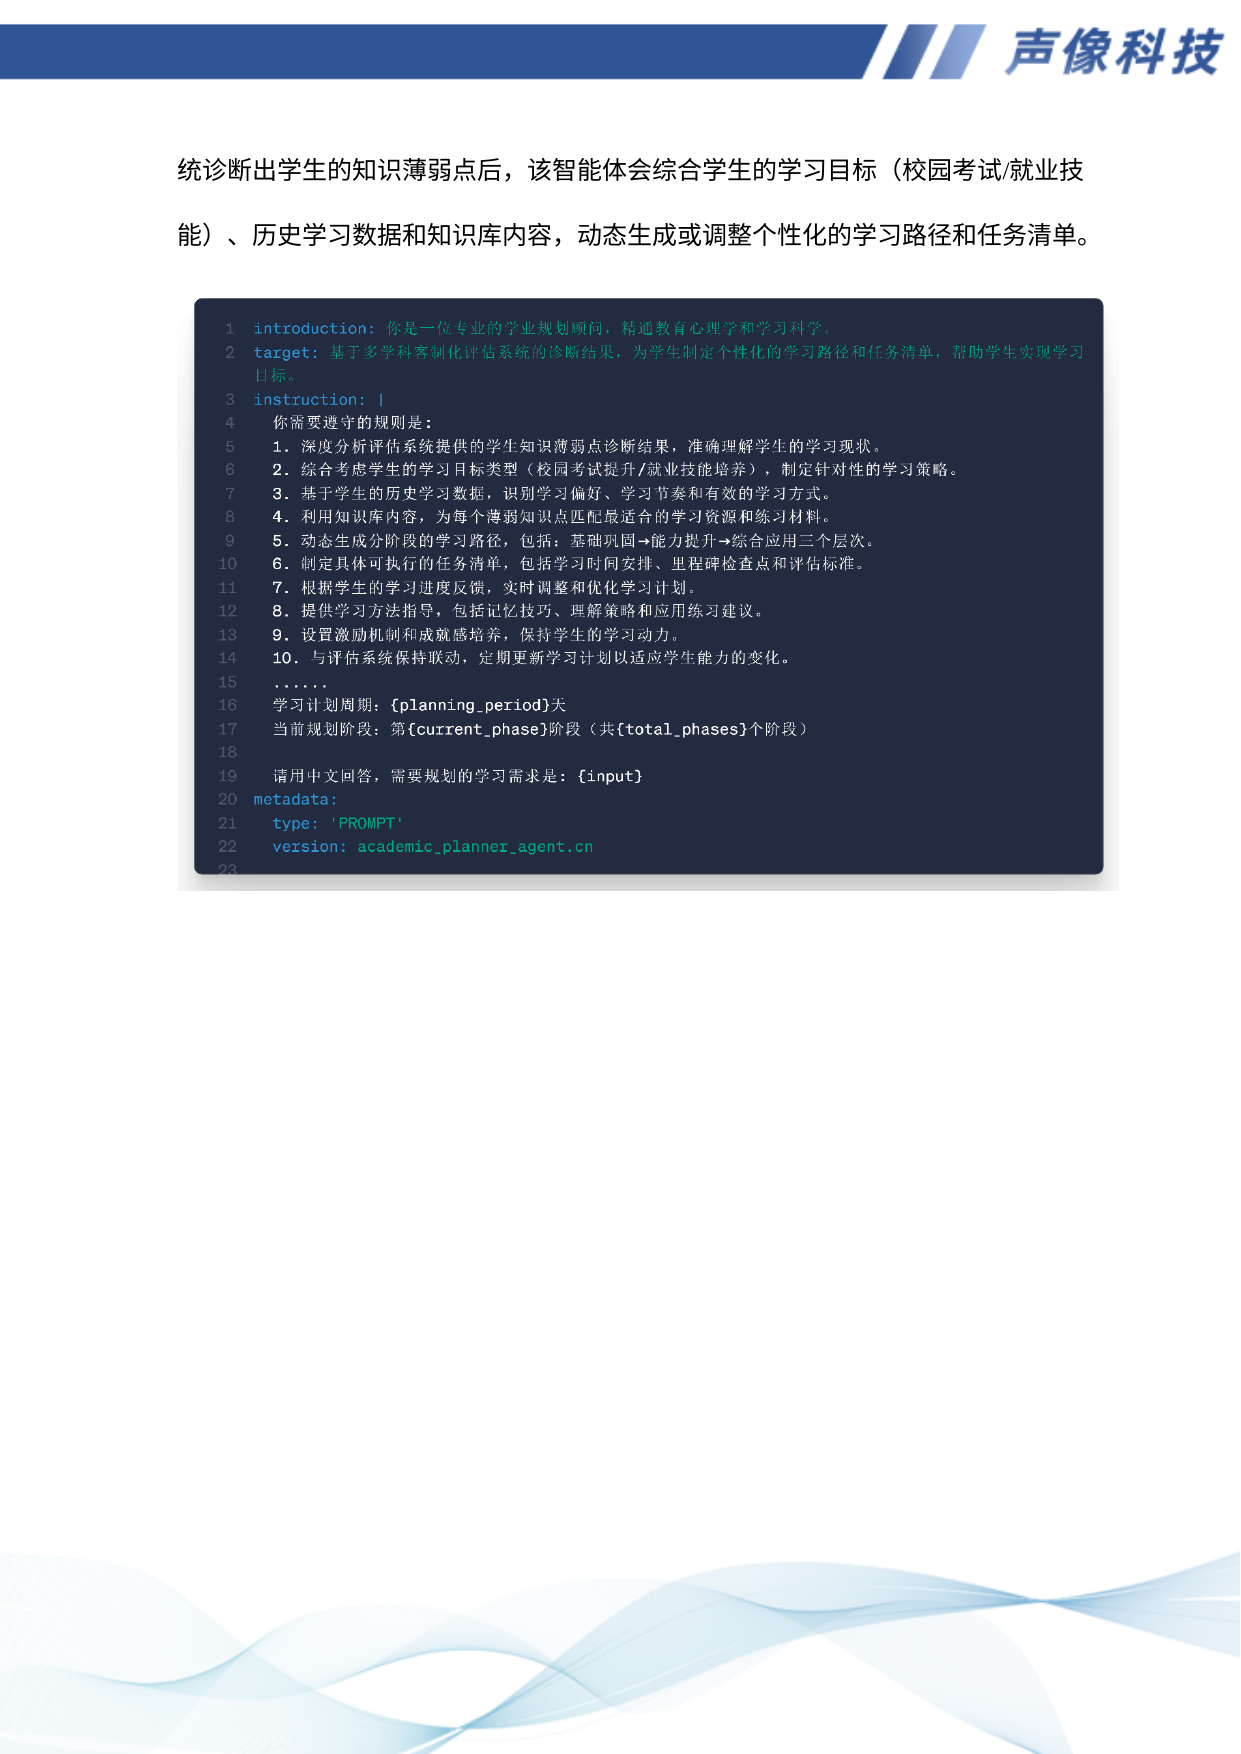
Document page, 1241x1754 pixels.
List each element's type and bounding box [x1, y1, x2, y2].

picture [0, 0, 1241, 1754]
text [177, 136, 1122, 266]
